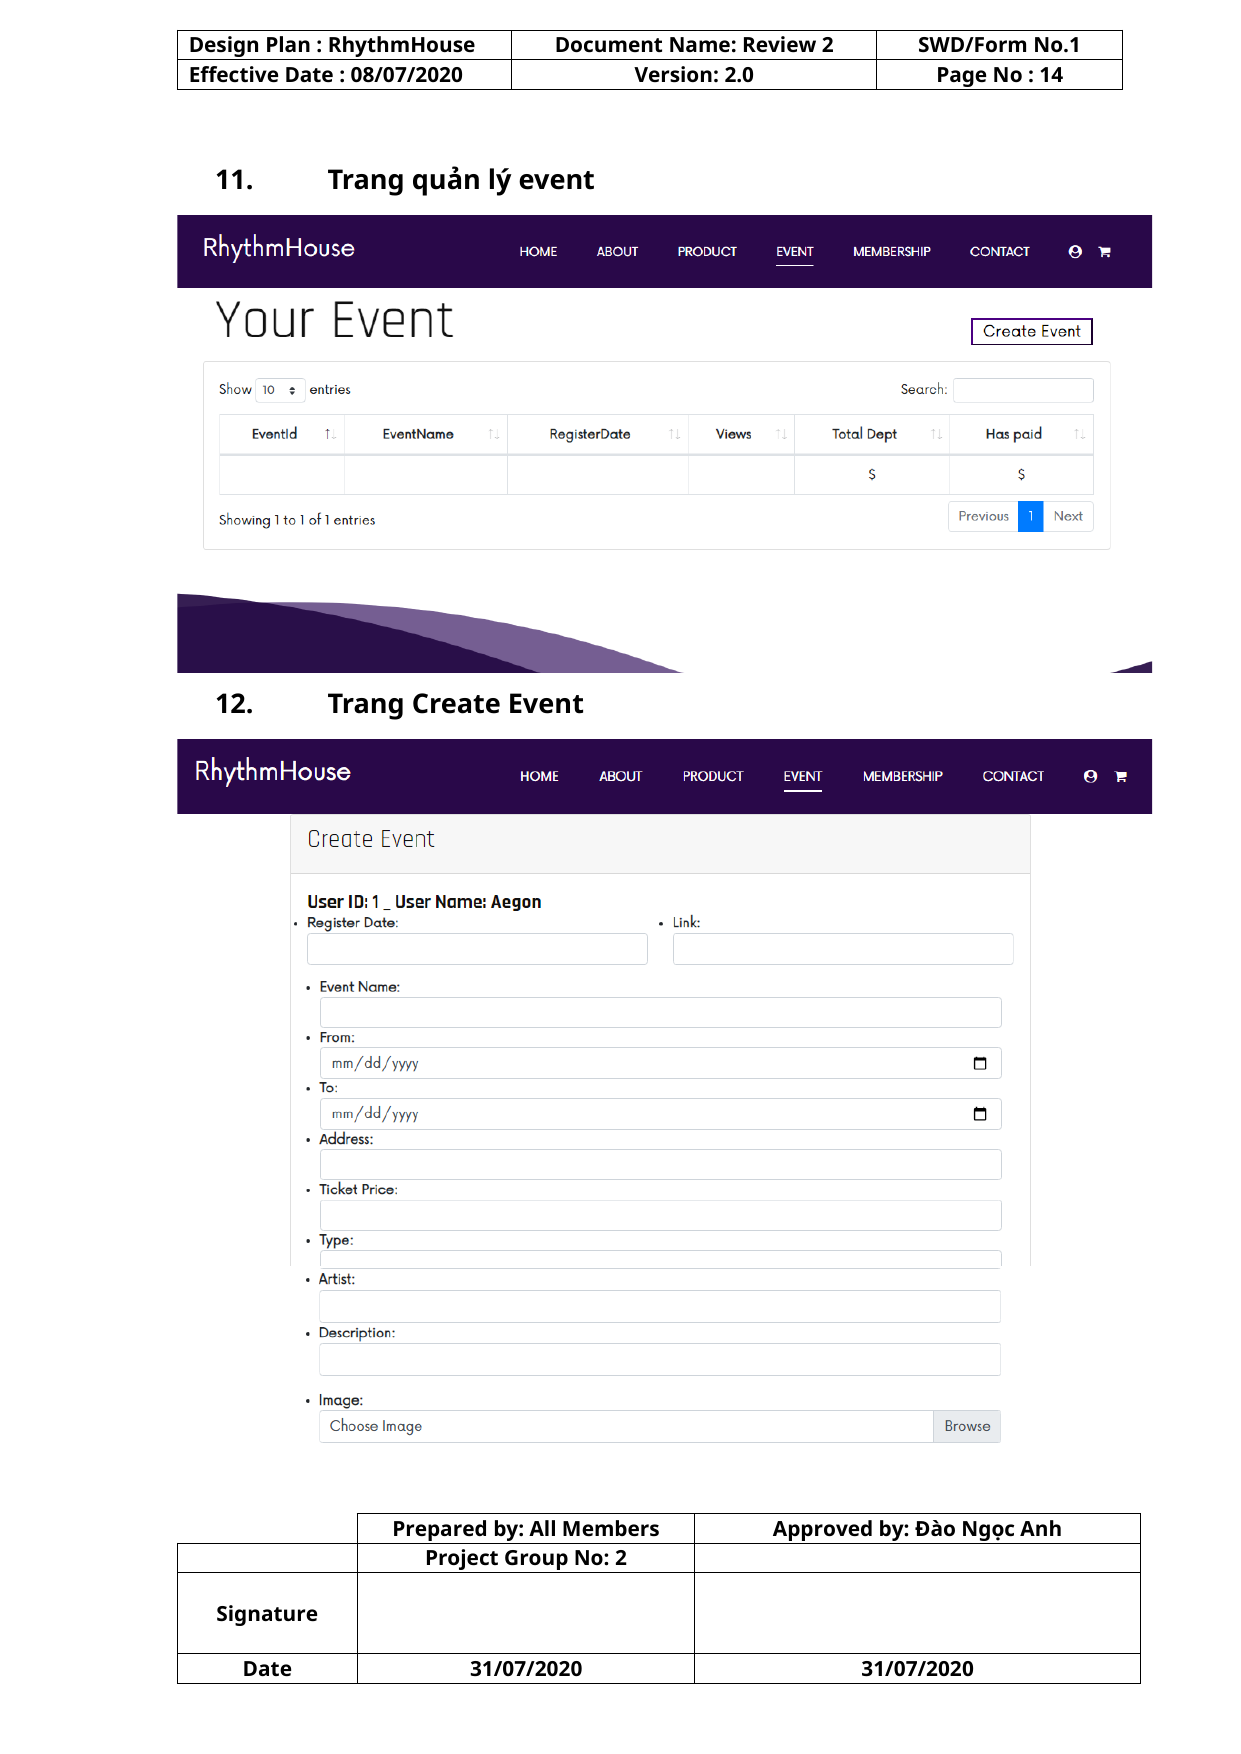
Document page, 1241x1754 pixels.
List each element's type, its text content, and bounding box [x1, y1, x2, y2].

picture [177, 215, 1153, 673]
list Trang quản lý event [215, 160, 1122, 197]
list Trang Create Event [215, 685, 1122, 722]
picture [177, 739, 1153, 1266]
picture [289, 1268, 1027, 1471]
